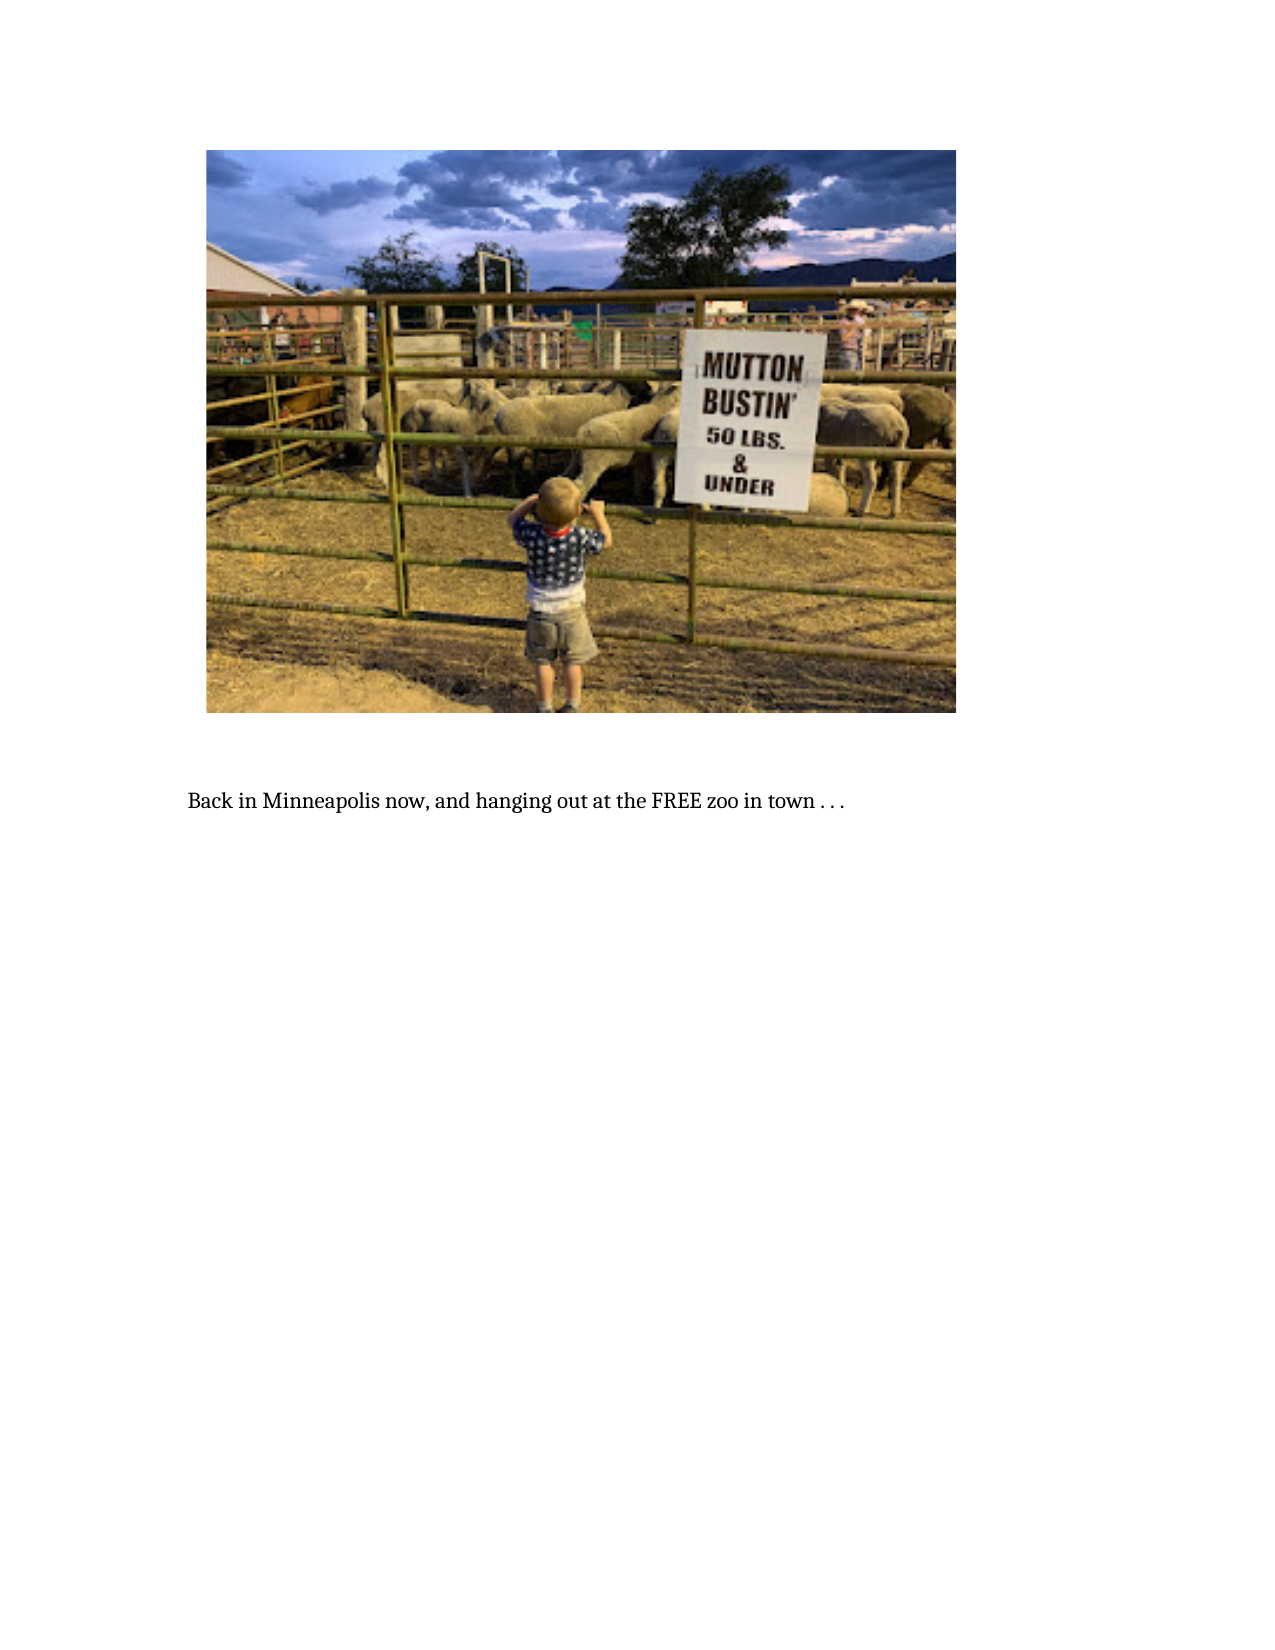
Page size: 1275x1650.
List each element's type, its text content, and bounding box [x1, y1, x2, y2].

text Back in Minneapolis now, and hanging out at the FREE zoo in town . . . [187, 788, 1087, 814]
picture [206, 150, 957, 713]
